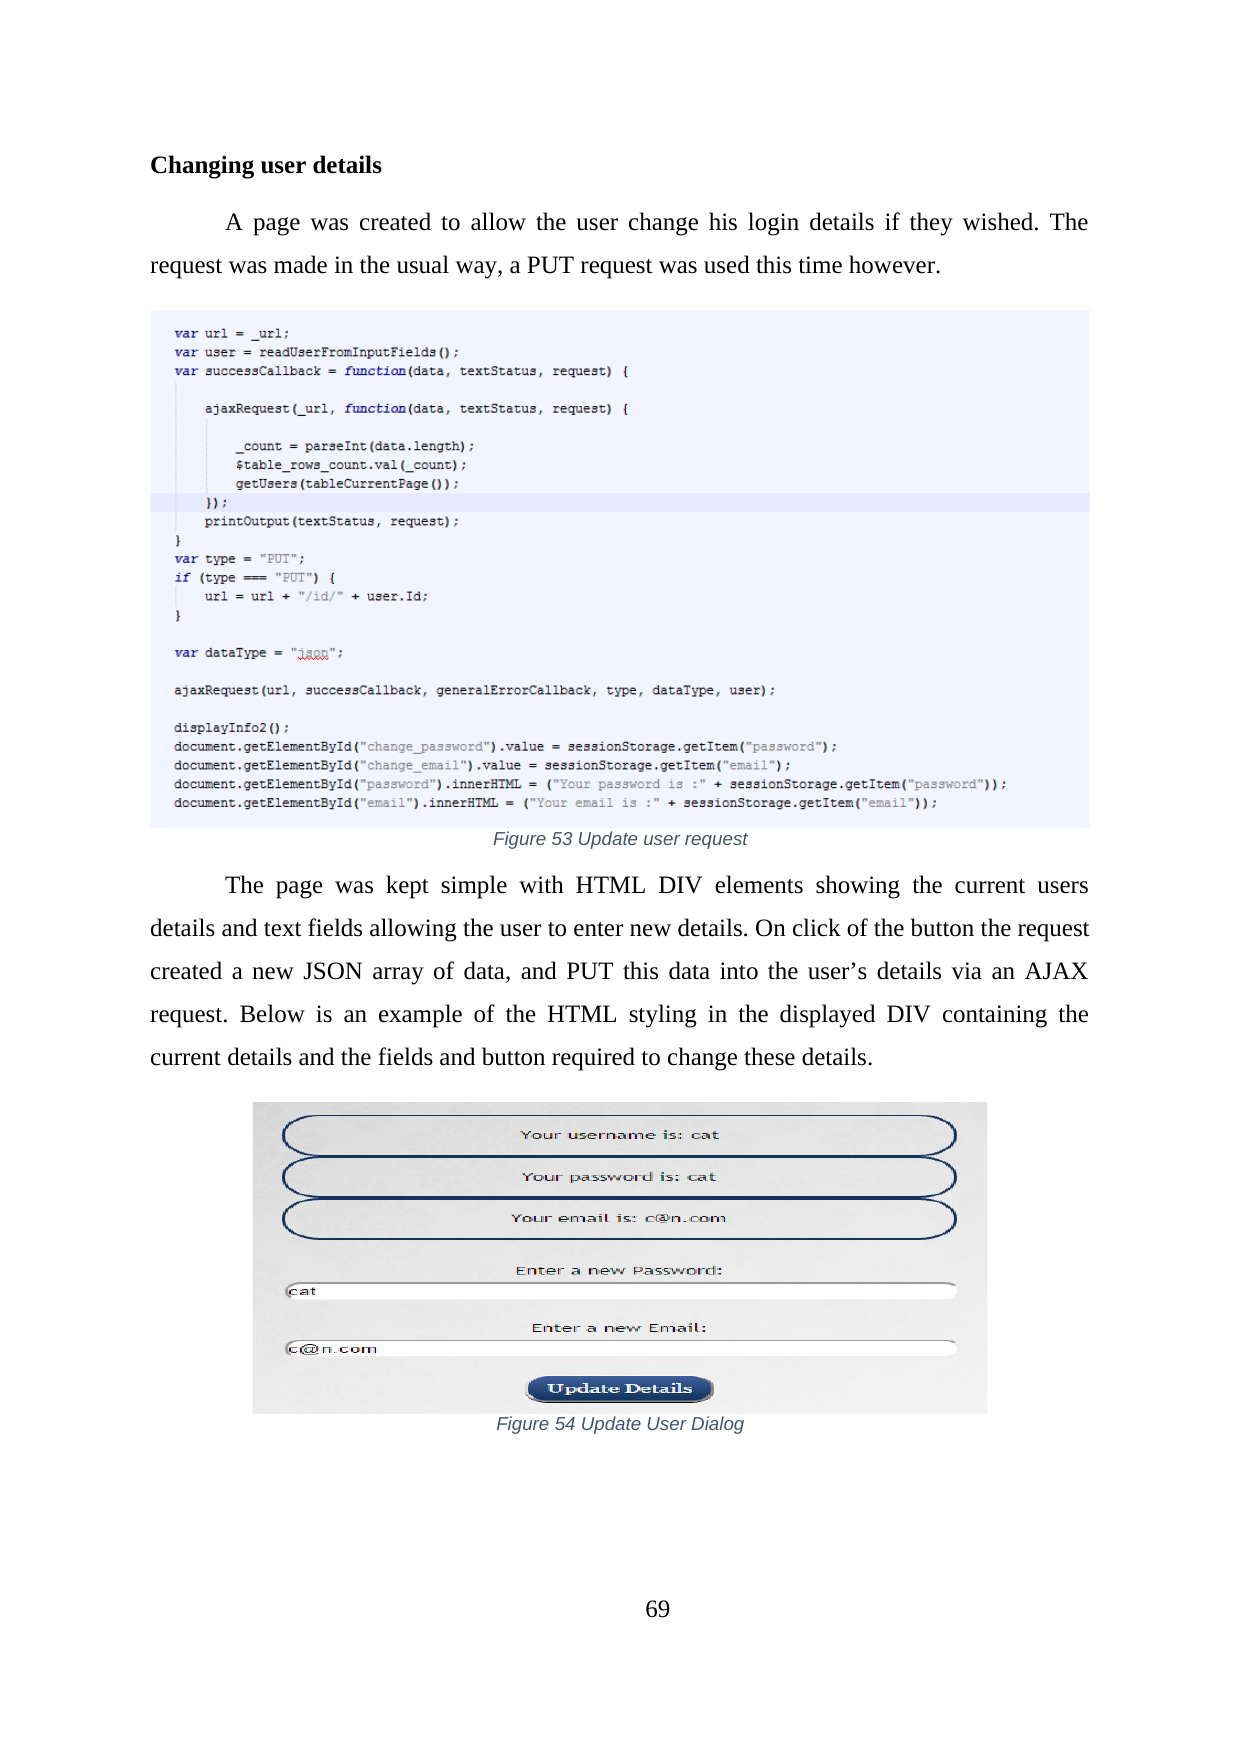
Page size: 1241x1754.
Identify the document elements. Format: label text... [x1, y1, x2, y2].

text The page was kept simple with HTML DIV elements showing the current users details and text fields allowing the user to enter new details. On click of the button the request created a new JSON array of data, and PUT this data into the user’s details via an AJAX request. Below is an example of the HTML styling in the displayed DIV containing the current details and the fields and button required to change these details. [150, 870, 1090, 1071]
picture [252, 1102, 988, 1414]
picture [150, 310, 1090, 828]
subtitle Changing user details [150, 150, 1090, 179]
text A page was created to allow the user change his login details if they wished. The request was made in the usual way, a PUT request was used this time however. [150, 207, 1090, 279]
text Figure 54 Update User Dialog [150, 1413, 1090, 1435]
text Figure 53 Update user request [150, 828, 1090, 849]
